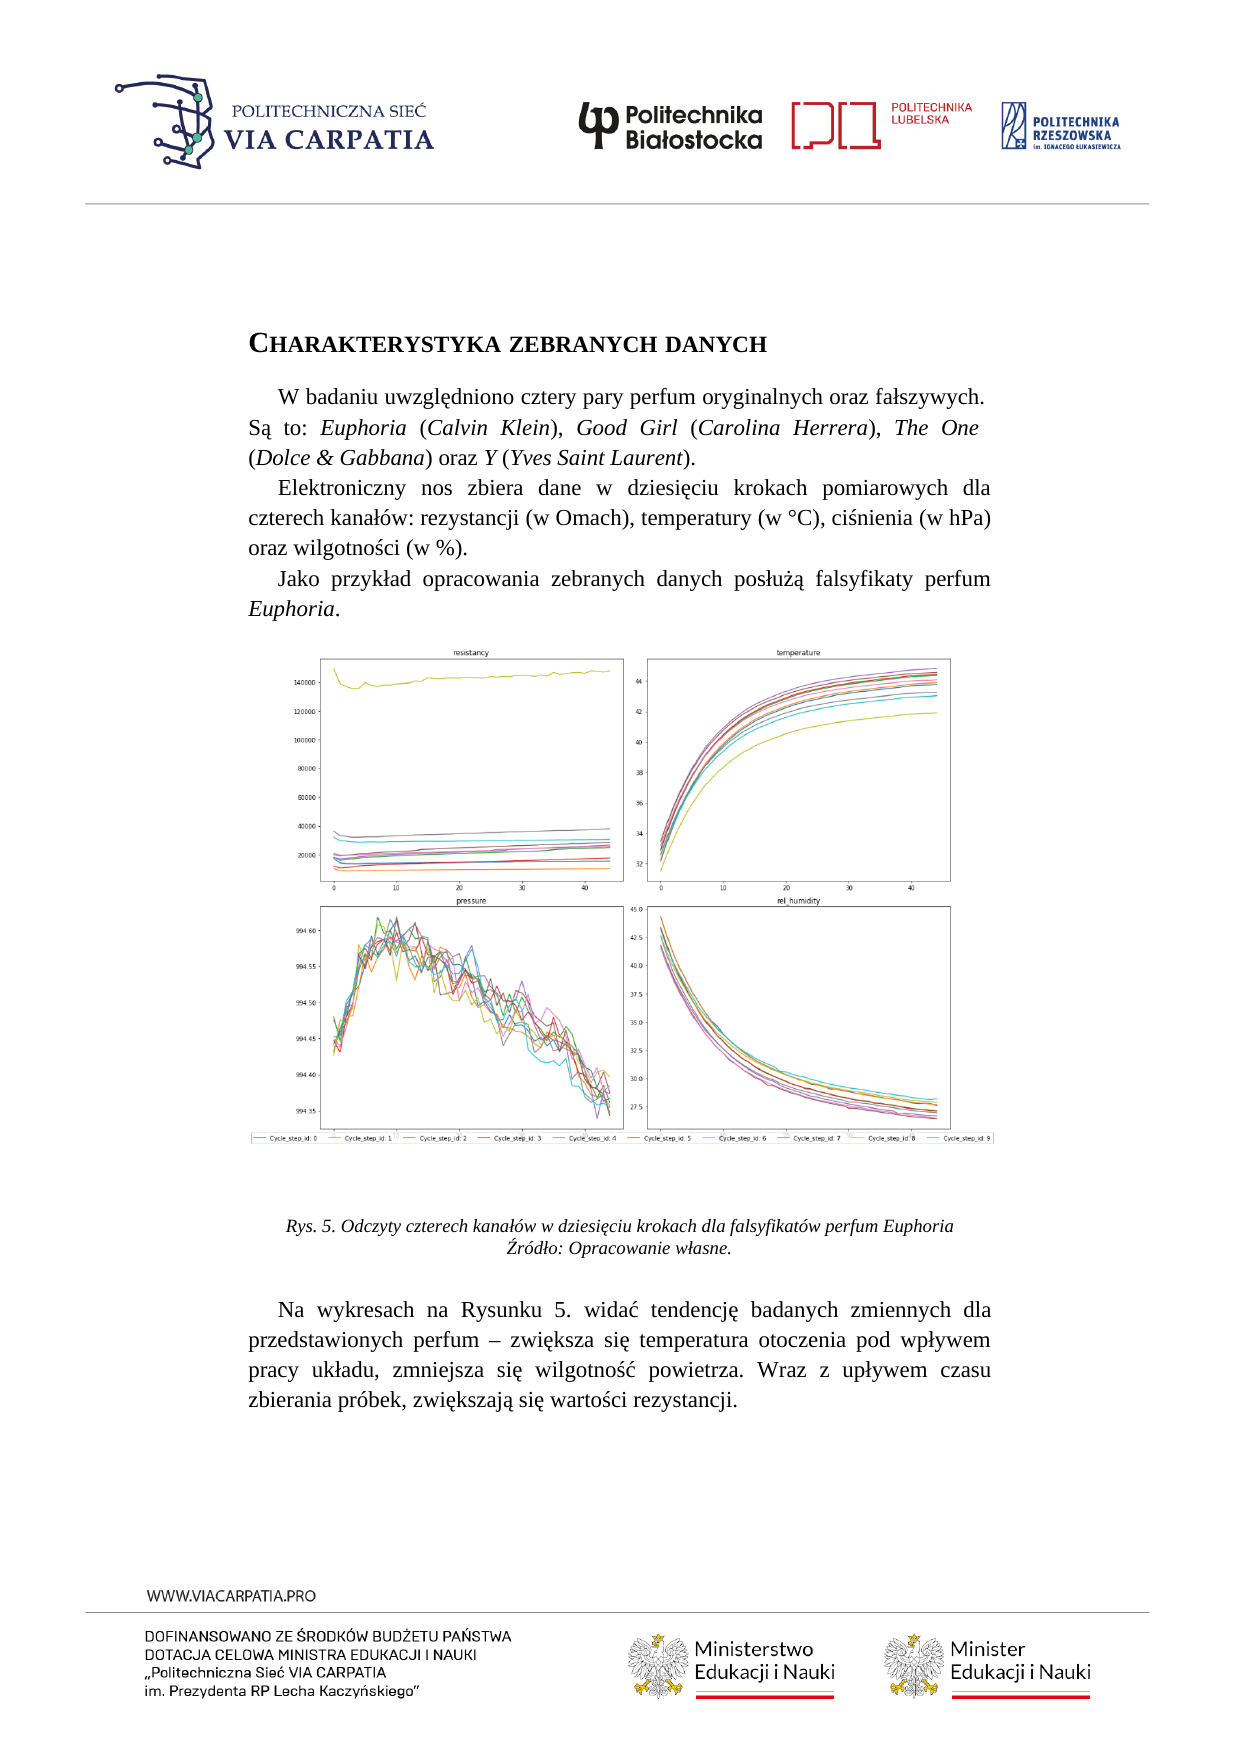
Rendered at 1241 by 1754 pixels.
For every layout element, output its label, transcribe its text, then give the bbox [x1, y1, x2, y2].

text W badaniu uwzględniono cztery pary perfum oryginalnych oraz fałszywych. Są to: Euphoria (Calvin Klein), Good Girl (Carolina Herrera), The One (Dolce & Gabbana) oraz Y (Yves Saint Laurent). [248, 383, 992, 470]
subtitle Charakterystyka zebranych danych [248, 325, 992, 358]
text Elektroniczny nos zbiera dane w dziesięciu krokach pomiarowych dla czterech kanałów: rezystancji (w Omach), temperatury (w °C), ciśnienia (w hPa) oraz wilgotności (w %). [248, 474, 992, 561]
picture [0, 2, 1237, 1754]
text Rys. 5. Odczyty czterech kanałów w dziesięciu krokach dla falsyfikatów perfum Euphoria Źródło: Opracowanie własne. [248, 1146, 992, 1258]
text Na wykresach na Rysunku 5. widać tendencję badanych zmiennych dla przedstawionych perfum – zwiększa się temperatura otoczenia pod wpływem pracy układu, zmniejsza się wilgotność powietrza. Wraz z upływem czasu zbierania próbek, zwiększają się wartości rezystancji. [248, 1296, 992, 1413]
text Jako przykład opracowania zebranych danych posłużą falsyfikaty perfum Euphoria. [248, 565, 992, 621]
